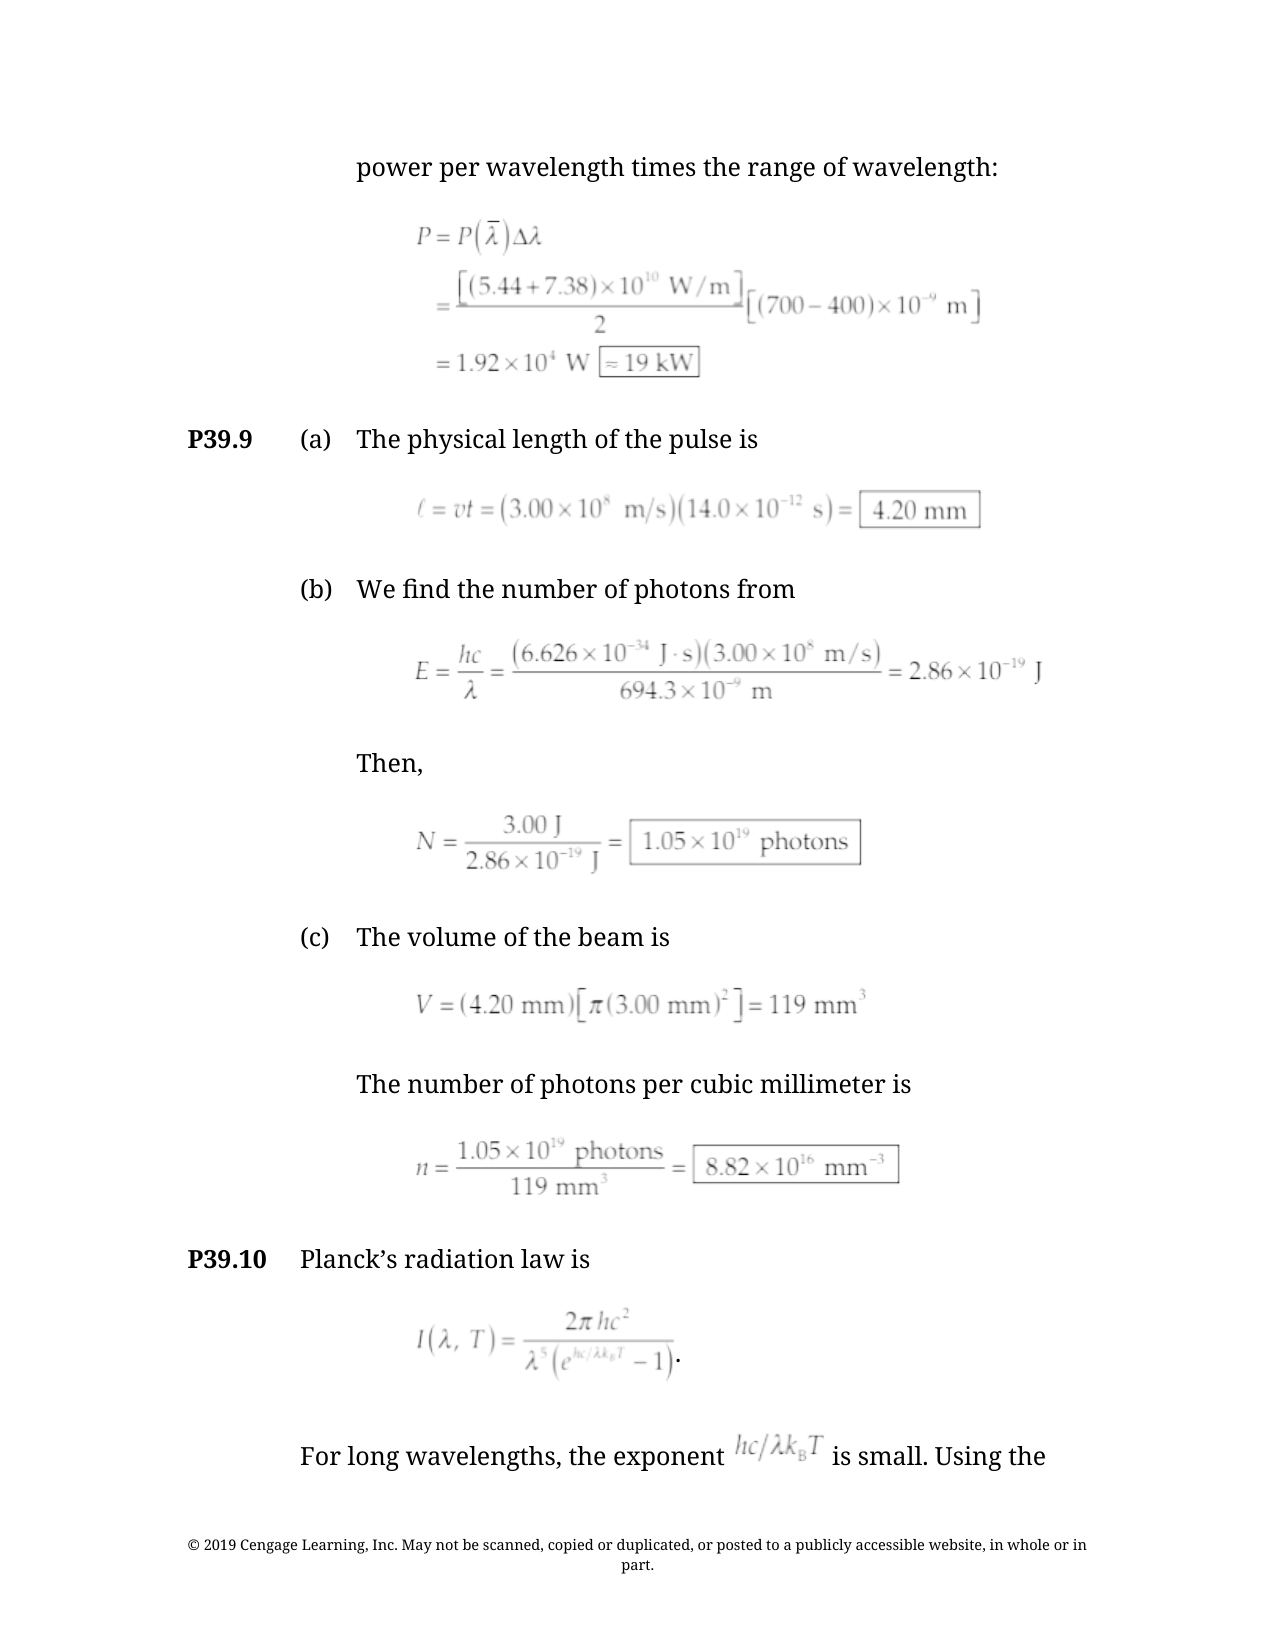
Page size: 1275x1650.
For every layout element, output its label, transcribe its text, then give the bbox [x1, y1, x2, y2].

text (b) We find the number of photons from [187, 571, 1087, 606]
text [187, 150, 1087, 184]
text P39.9 (a) The physical length of the pulse is [187, 422, 1087, 456]
text . [187, 1303, 1087, 1402]
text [187, 1429, 1087, 1482]
text The number of photons per cubic millimeter is [187, 1067, 1087, 1101]
text (c) The volume of the beam is [187, 920, 1087, 954]
text Then, [187, 746, 1087, 780]
text P39.10 Planck’s radiation law is [187, 1241, 1087, 1276]
